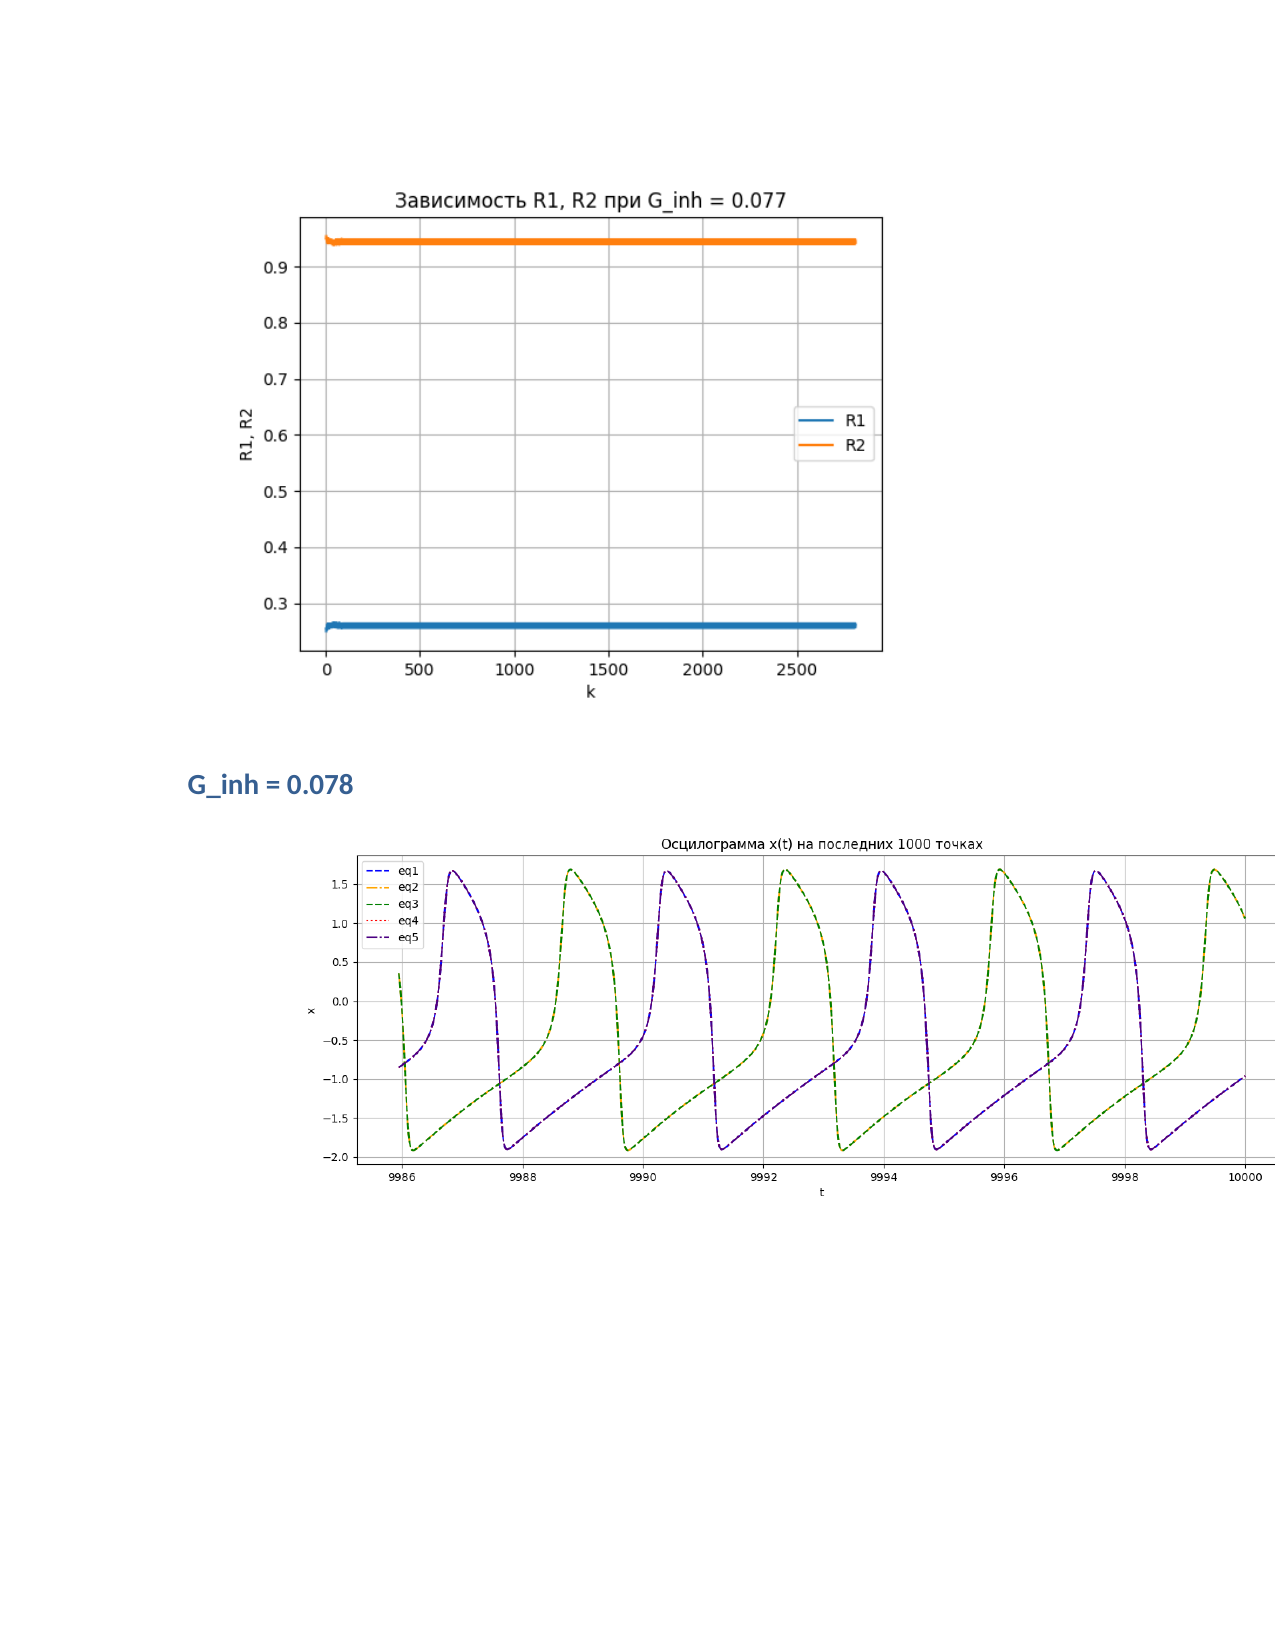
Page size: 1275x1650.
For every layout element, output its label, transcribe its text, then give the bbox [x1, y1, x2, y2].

picture [206, 807, 1275, 1208]
picture [206, 150, 957, 713]
subtitle G_inh = 0.078 [187, 766, 1087, 802]
